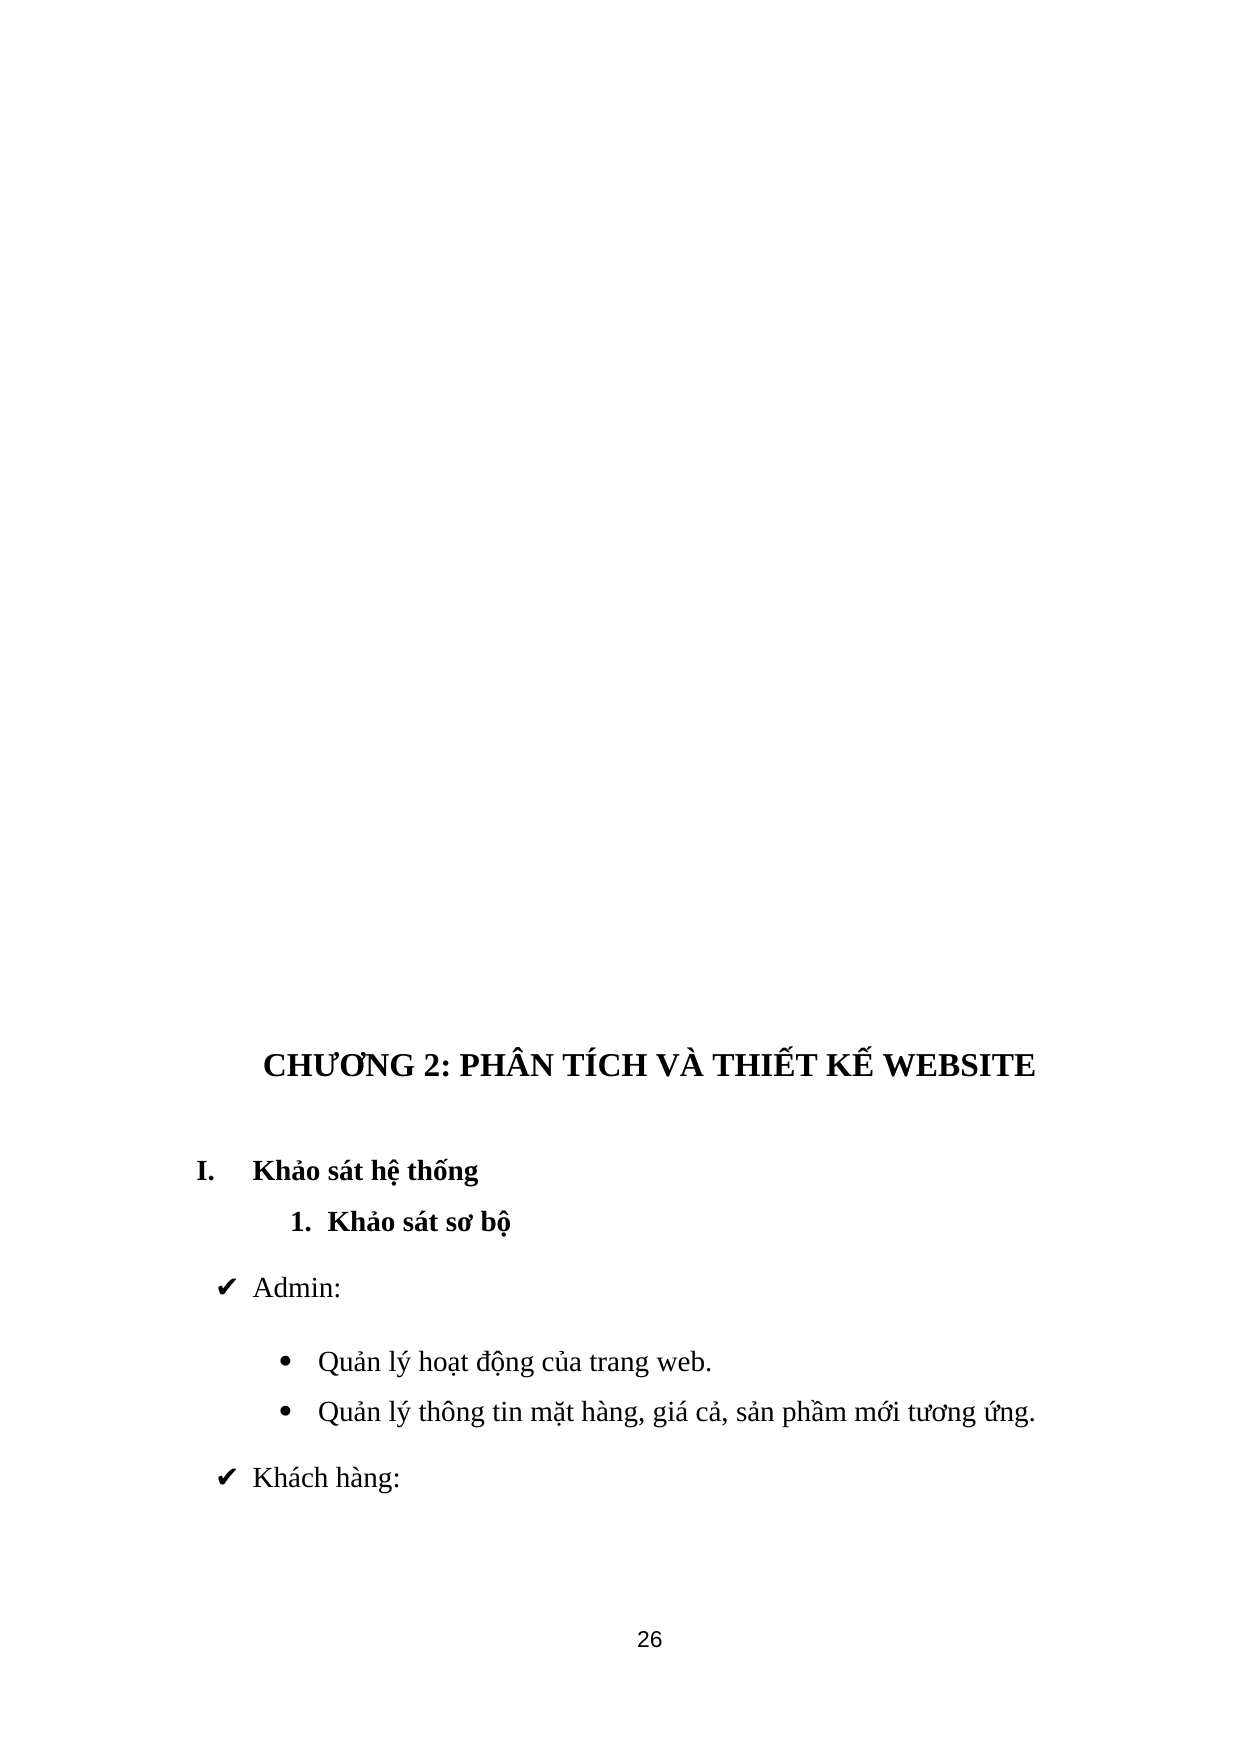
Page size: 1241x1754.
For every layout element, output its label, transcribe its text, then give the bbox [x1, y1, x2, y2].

list Admin: [215, 1254, 1122, 1314]
list Quản lý hoạt động của trang web. [280, 1344, 1122, 1377]
list Khách hàng: [215, 1445, 1122, 1504]
list Khảo sát hệ thống [215, 1153, 1122, 1187]
text CHƯƠNG 2: PHÂN TÍCH VÀ THIẾT KẾ WEBSITE [177, 1046, 1122, 1084]
list Quản lý thông tin mặt hàng, giá cả, sản phầm mới tương ứng. [280, 1394, 1122, 1428]
list Khảo sát sơ bộ [290, 1204, 1122, 1237]
